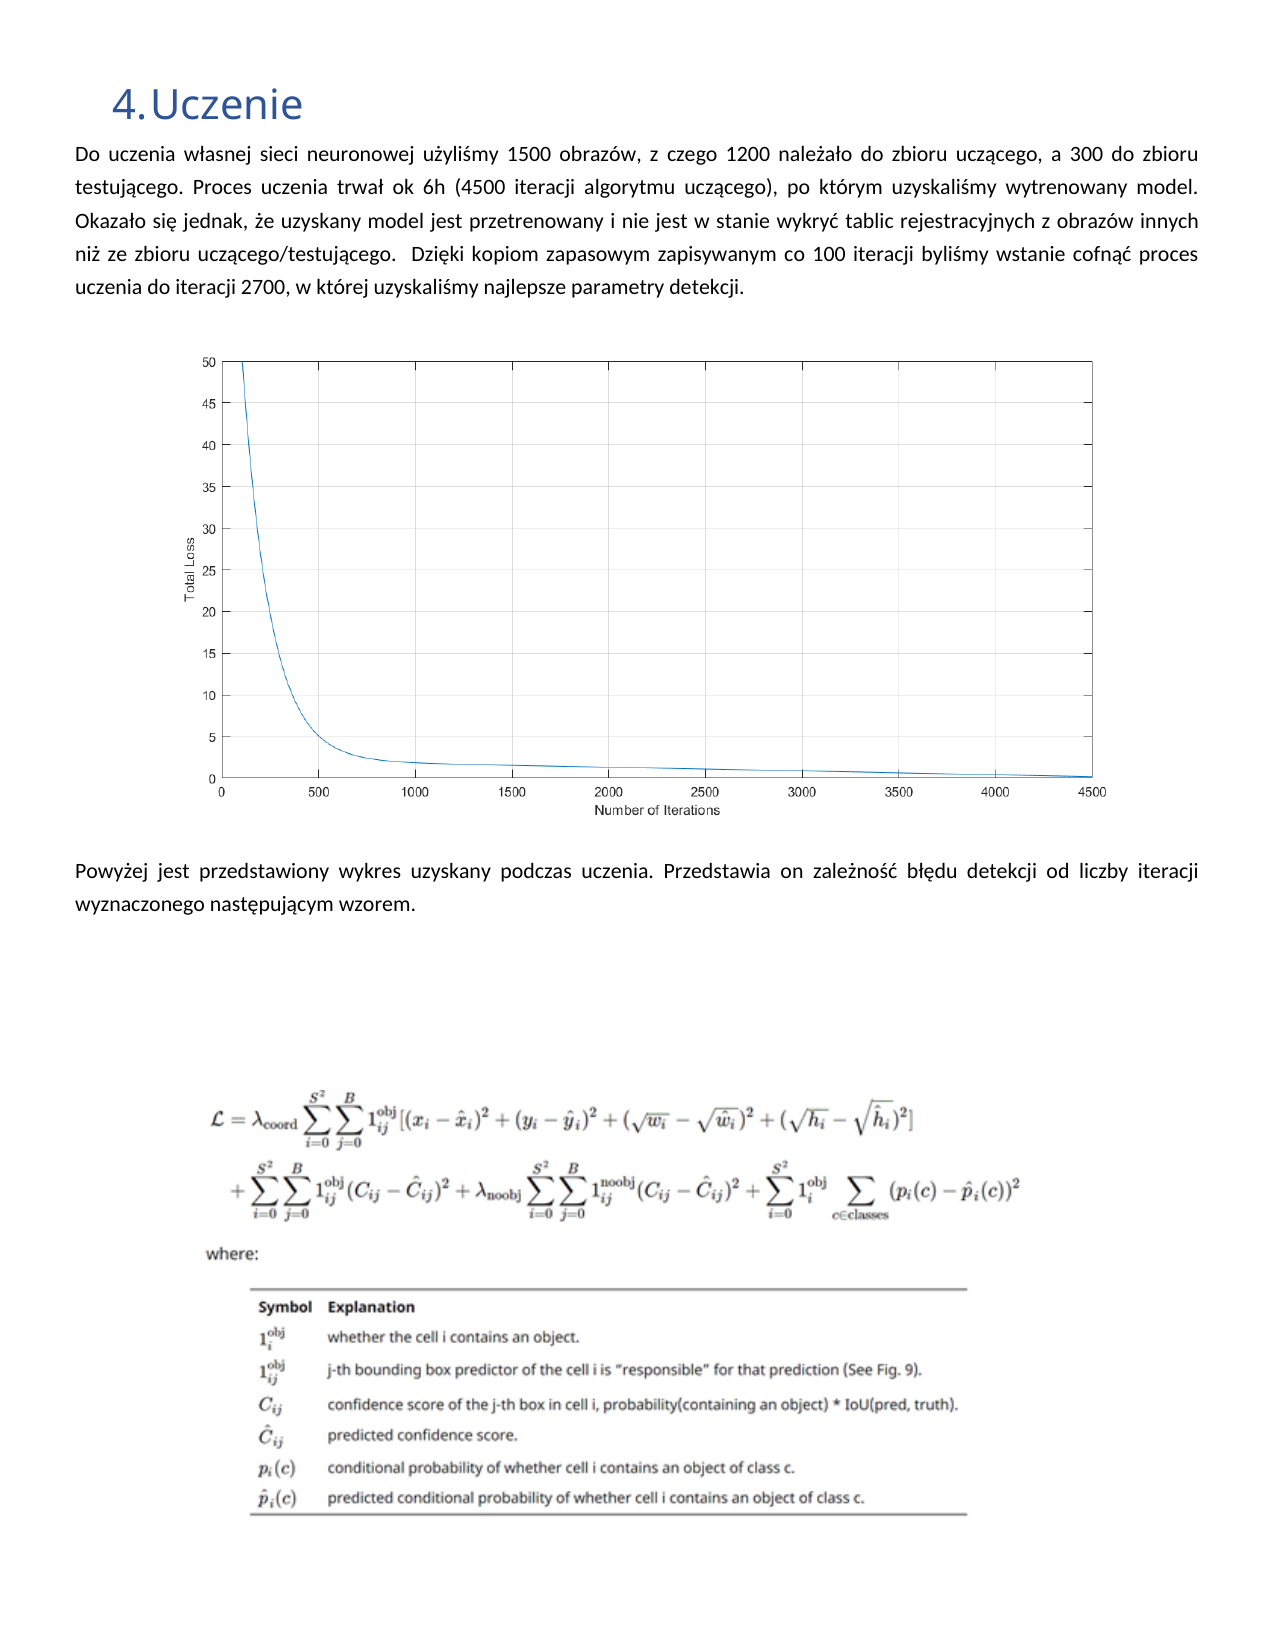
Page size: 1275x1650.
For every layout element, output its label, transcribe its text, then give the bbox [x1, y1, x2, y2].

picture [203, 1090, 1072, 1546]
text Do uczenia własnej sieci neuronowej użyliśmy 1500 obrazów, z czego 1200 należało do zbioru uczącego, a 300 do zbioru testującego. Proces uczenia trwał ok 6h (4500 iteracji algorytmu uczącego), po którym uzyskaliśmy wytrenowany model. Okazało się jednak, że uzyskany model jest przetrenowany i nie jest w stanie wykryć tablic rejestracyjnych z obrazów innych niż ze zbioru uczącego/testującego. Dzięki kopiom zapasowym zapisywanym co 100 iteracji byliśmy wstanie cofnąć proces uczenia do iteracji 2700, w której uzyskaliśmy najlepsze parametry detekcji. [75, 140, 1200, 300]
picture [75, 323, 1199, 834]
subtitle Uczenie [112, 75, 1200, 132]
text Powyżej jest przedstawiony wykres uzyskany podczas uczenia. Przedstawia on zależność błędu detekcji od liczby iteracji wyznaczonego następującym wzorem. [75, 857, 1200, 917]
